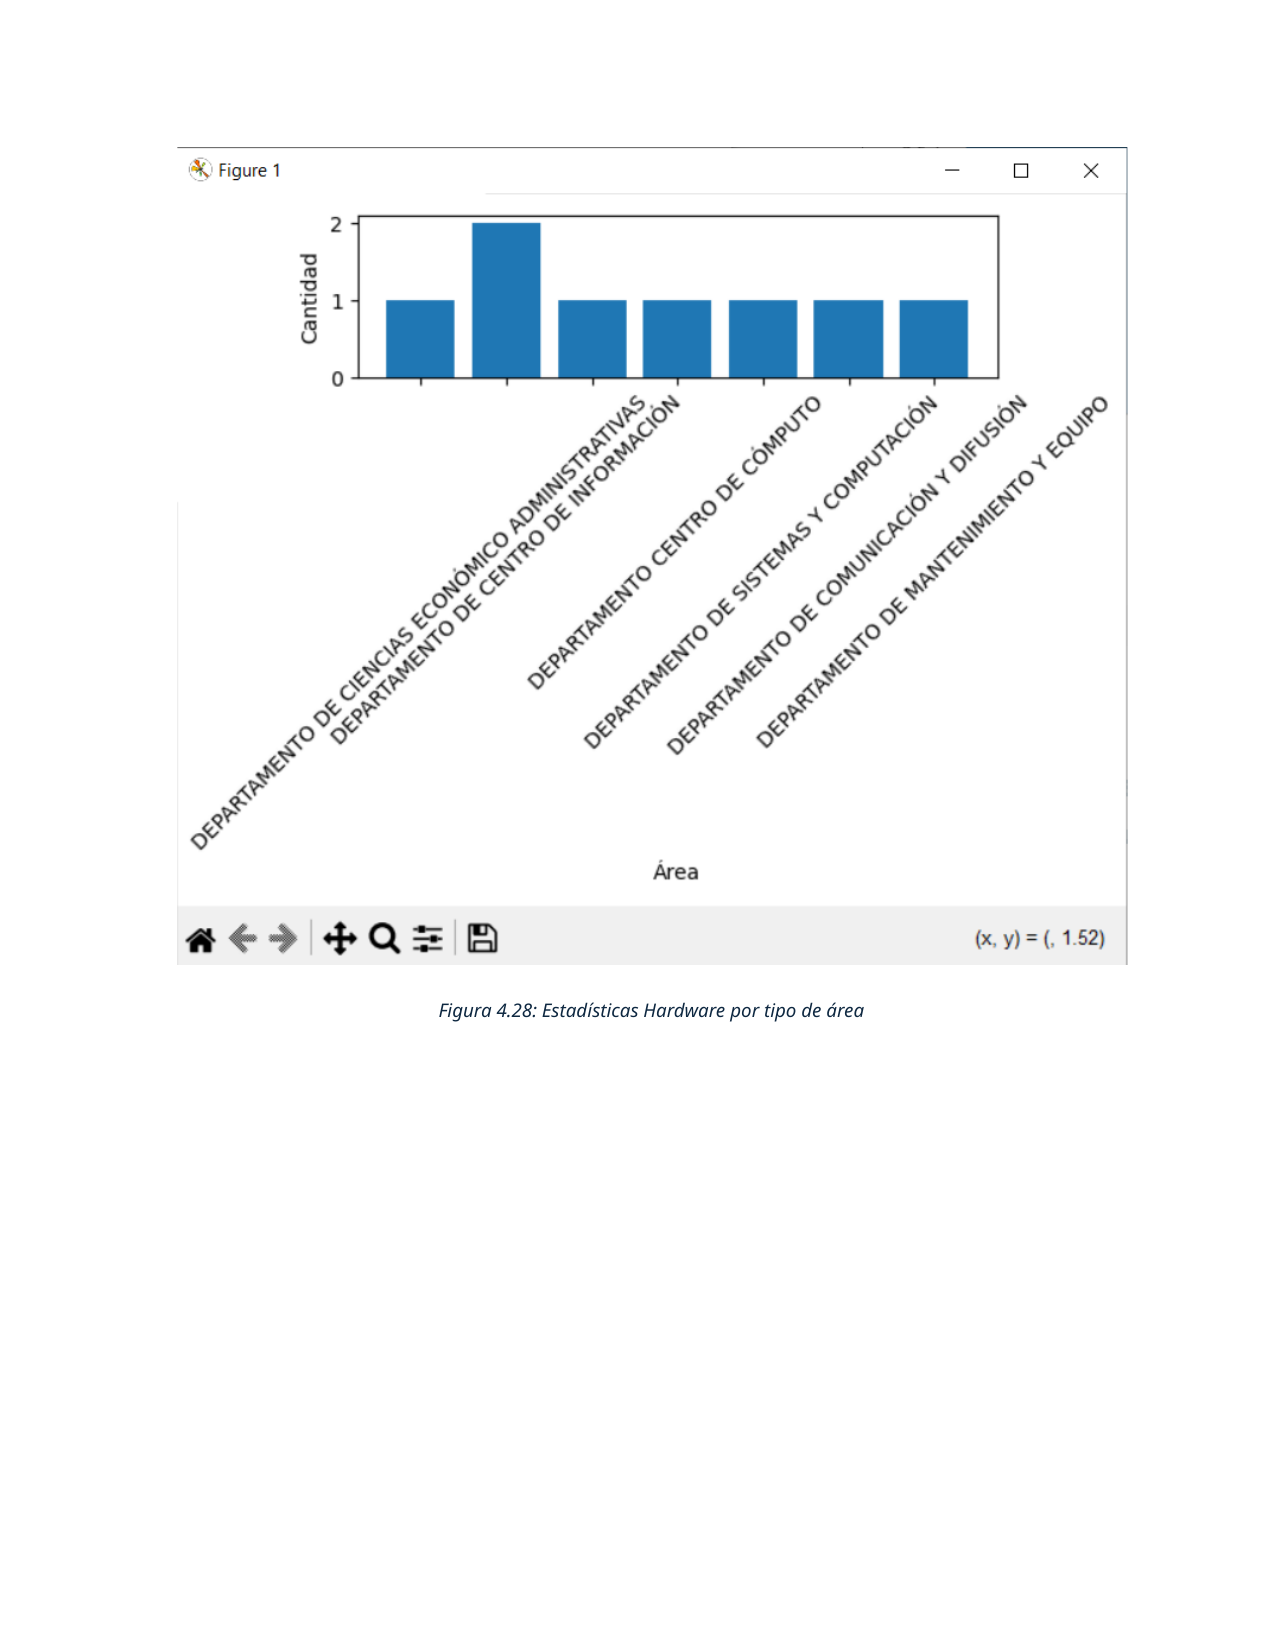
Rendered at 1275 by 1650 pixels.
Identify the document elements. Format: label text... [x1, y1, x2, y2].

picture [177, 147, 1128, 965]
